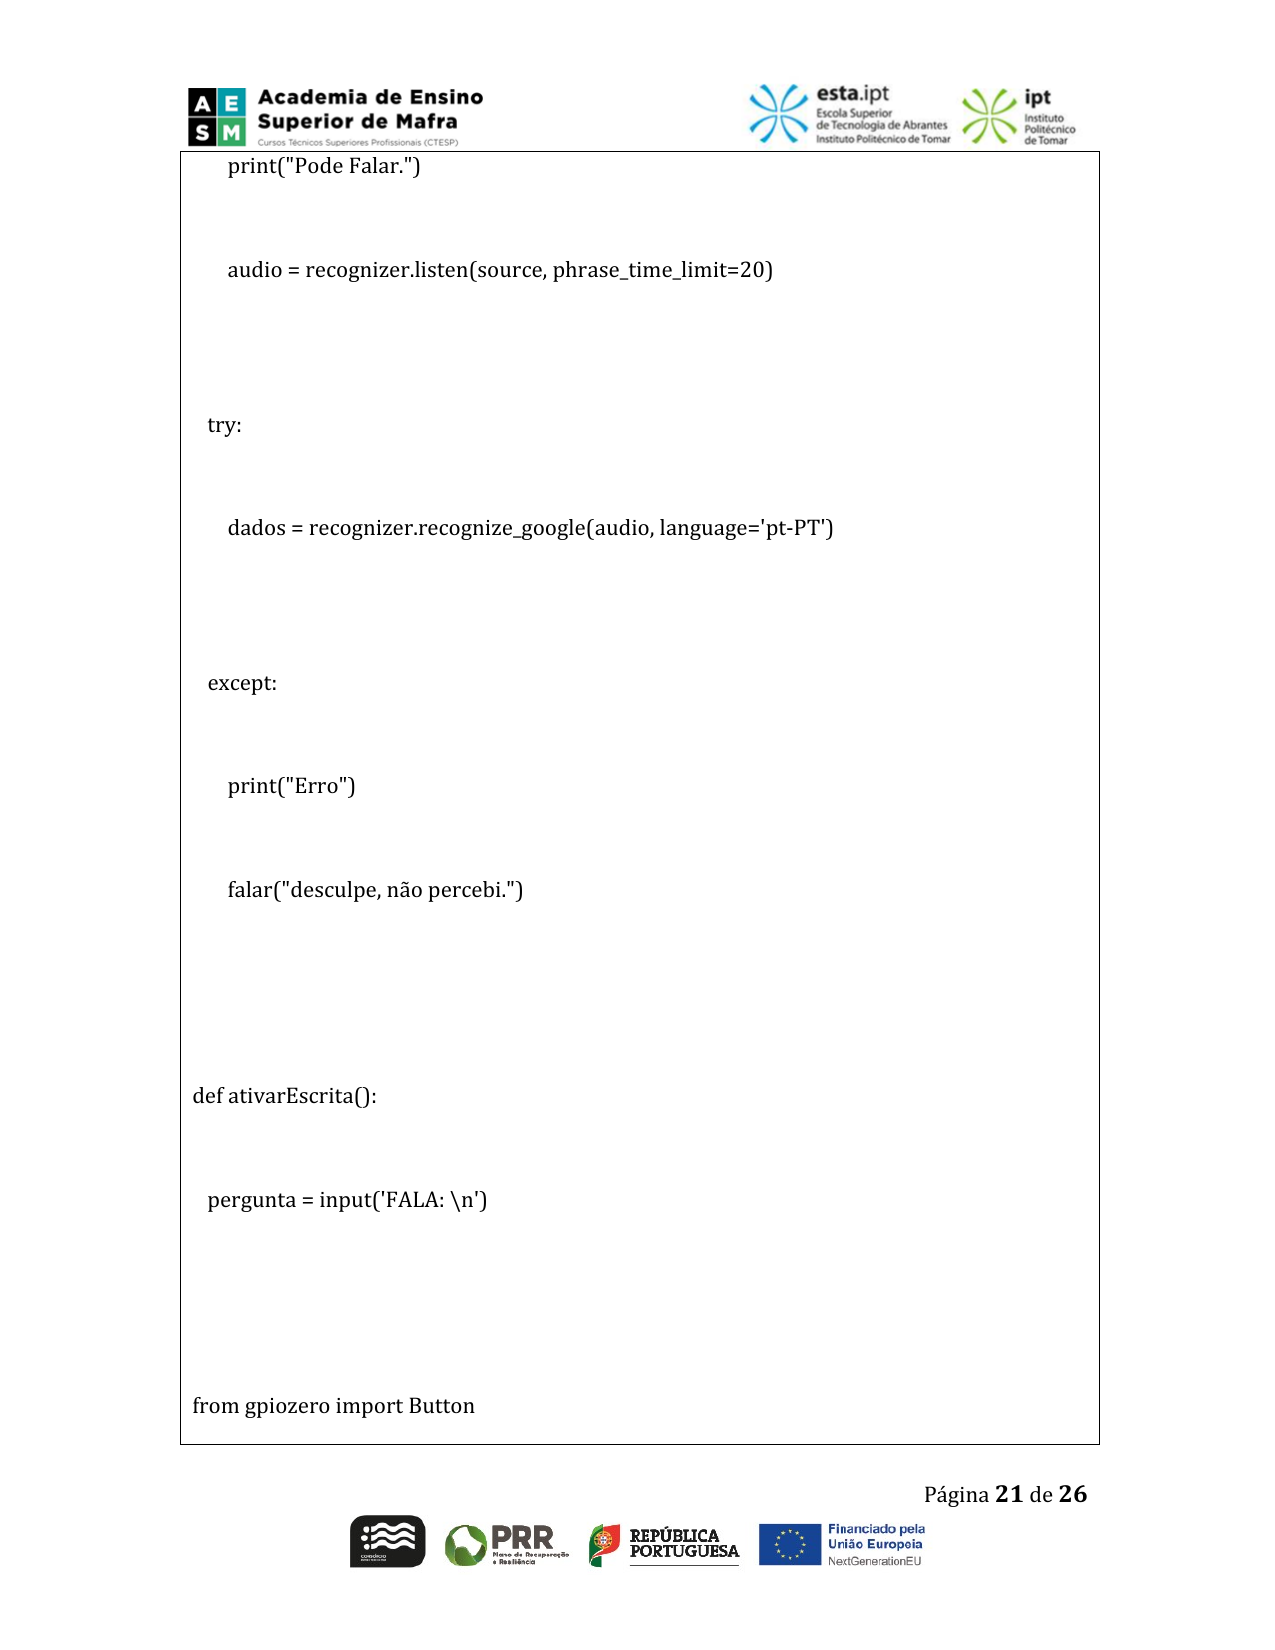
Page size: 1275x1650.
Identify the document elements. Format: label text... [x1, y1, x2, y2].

picture [741, 75, 1085, 151]
picture [187, 88, 484, 151]
picture [342, 1507, 933, 1575]
